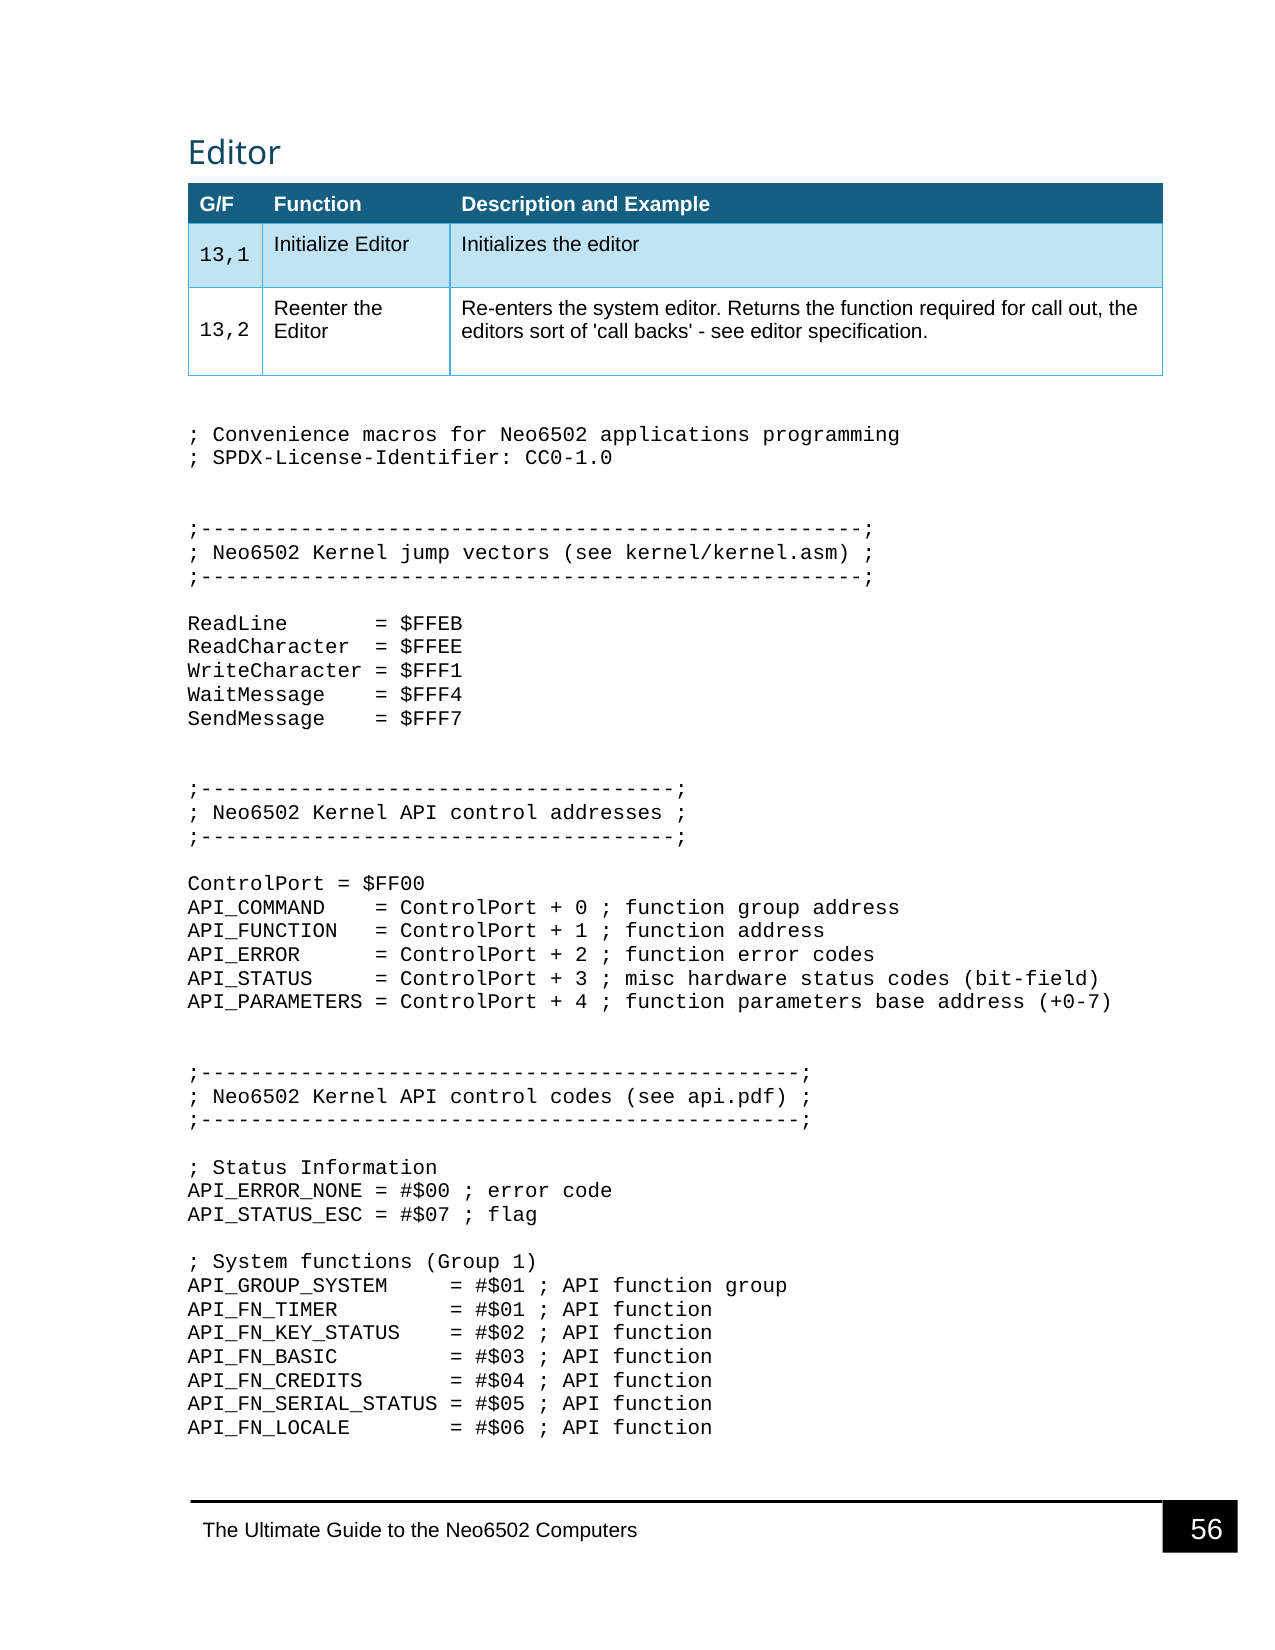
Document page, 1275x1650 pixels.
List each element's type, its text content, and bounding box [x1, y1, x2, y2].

text API_GROUP_SYSTEM = #$01 ; API function group [187, 1275, 1162, 1299]
text API_COMMAND = ControlPort + 0 ; function group address [187, 897, 1162, 920]
text SendMessage = $FFF7 [187, 707, 1162, 731]
table_cell Re-enters the system editor. Returns the function required for call out, the editors sort of 'call backs' - see editor specification. [451, 288, 1162, 375]
text API_STATUS_ESC = #$07 ; flag [187, 1204, 1162, 1228]
text ; Convenience macros for Neo6502 applications programming [187, 424, 1162, 447]
text ; Neo6502 Kernel API control codes (see api.pdf) ; [187, 1086, 1162, 1109]
text WaitMessage = $FFF4 [187, 684, 1162, 707]
text API_FN_BASIC = #$03 ; API function [187, 1346, 1162, 1369]
text ; Neo6502 Kernel jump vectors (see kernel/kernel.asm) ; [187, 542, 1162, 566]
table_cell 13,2 [189, 288, 262, 375]
table_cell Initialize Editor [263, 224, 449, 287]
text API_FUNCTION = ControlPort + 1 ; function address [187, 920, 1162, 944]
text ControlPort = $FF00 [187, 873, 1162, 897]
table_cell Initializes the editor [451, 224, 1162, 287]
subtitle Editor [187, 129, 1162, 174]
text ;-----------------------------------------------------; [187, 518, 1162, 542]
text ; Neo6502 Kernel API control addresses ; [187, 802, 1162, 826]
table_cell 13,1 [189, 224, 262, 287]
table_cell Reenter the Editor [263, 288, 449, 375]
text API_ERROR = ControlPort + 2 ; function error codes [187, 944, 1162, 968]
table_header Function [263, 184, 449, 223]
text API_FN_CREDITS = #$04 ; API function [187, 1369, 1162, 1393]
text API_FN_SERIAL_STATUS = #$05 ; API function [187, 1393, 1162, 1417]
text ; System functions (Group 1) [187, 1251, 1162, 1275]
text ;------------------------------------------------; [187, 1062, 1162, 1086]
text ReadLine = $FFEB [187, 613, 1162, 637]
text ;-----------------------------------------------------; [187, 566, 1162, 589]
text ;--------------------------------------; [187, 778, 1162, 802]
text ; Status Information [187, 1157, 1162, 1180]
text API_FN_LOCALE = #$06 ; API function [187, 1417, 1162, 1441]
text ReadCharacter = $FFEE [187, 637, 1162, 660]
text API_ERROR_NONE = #$00 ; error code [187, 1180, 1162, 1204]
text WriteCharacter = $FFF1 [187, 660, 1162, 684]
text API_FN_KEY_STATUS = #$02 ; API function [187, 1322, 1162, 1346]
text ;--------------------------------------; [187, 826, 1162, 849]
text ; SPDX-License-Identifier: CC0-1.0 [187, 447, 1162, 471]
table_header Description and Example [451, 184, 1162, 223]
text API_PARAMETERS = ControlPort + 4 ; function parameters base address (+0-7) [187, 991, 1162, 1015]
text API_STATUS = ControlPort + 3 ; misc hardware status codes (bit-field) [187, 968, 1162, 991]
table_header G/F [189, 184, 262, 223]
text API_FN_TIMER = #$01 ; API function [187, 1299, 1162, 1322]
text ;------------------------------------------------; [187, 1109, 1162, 1133]
